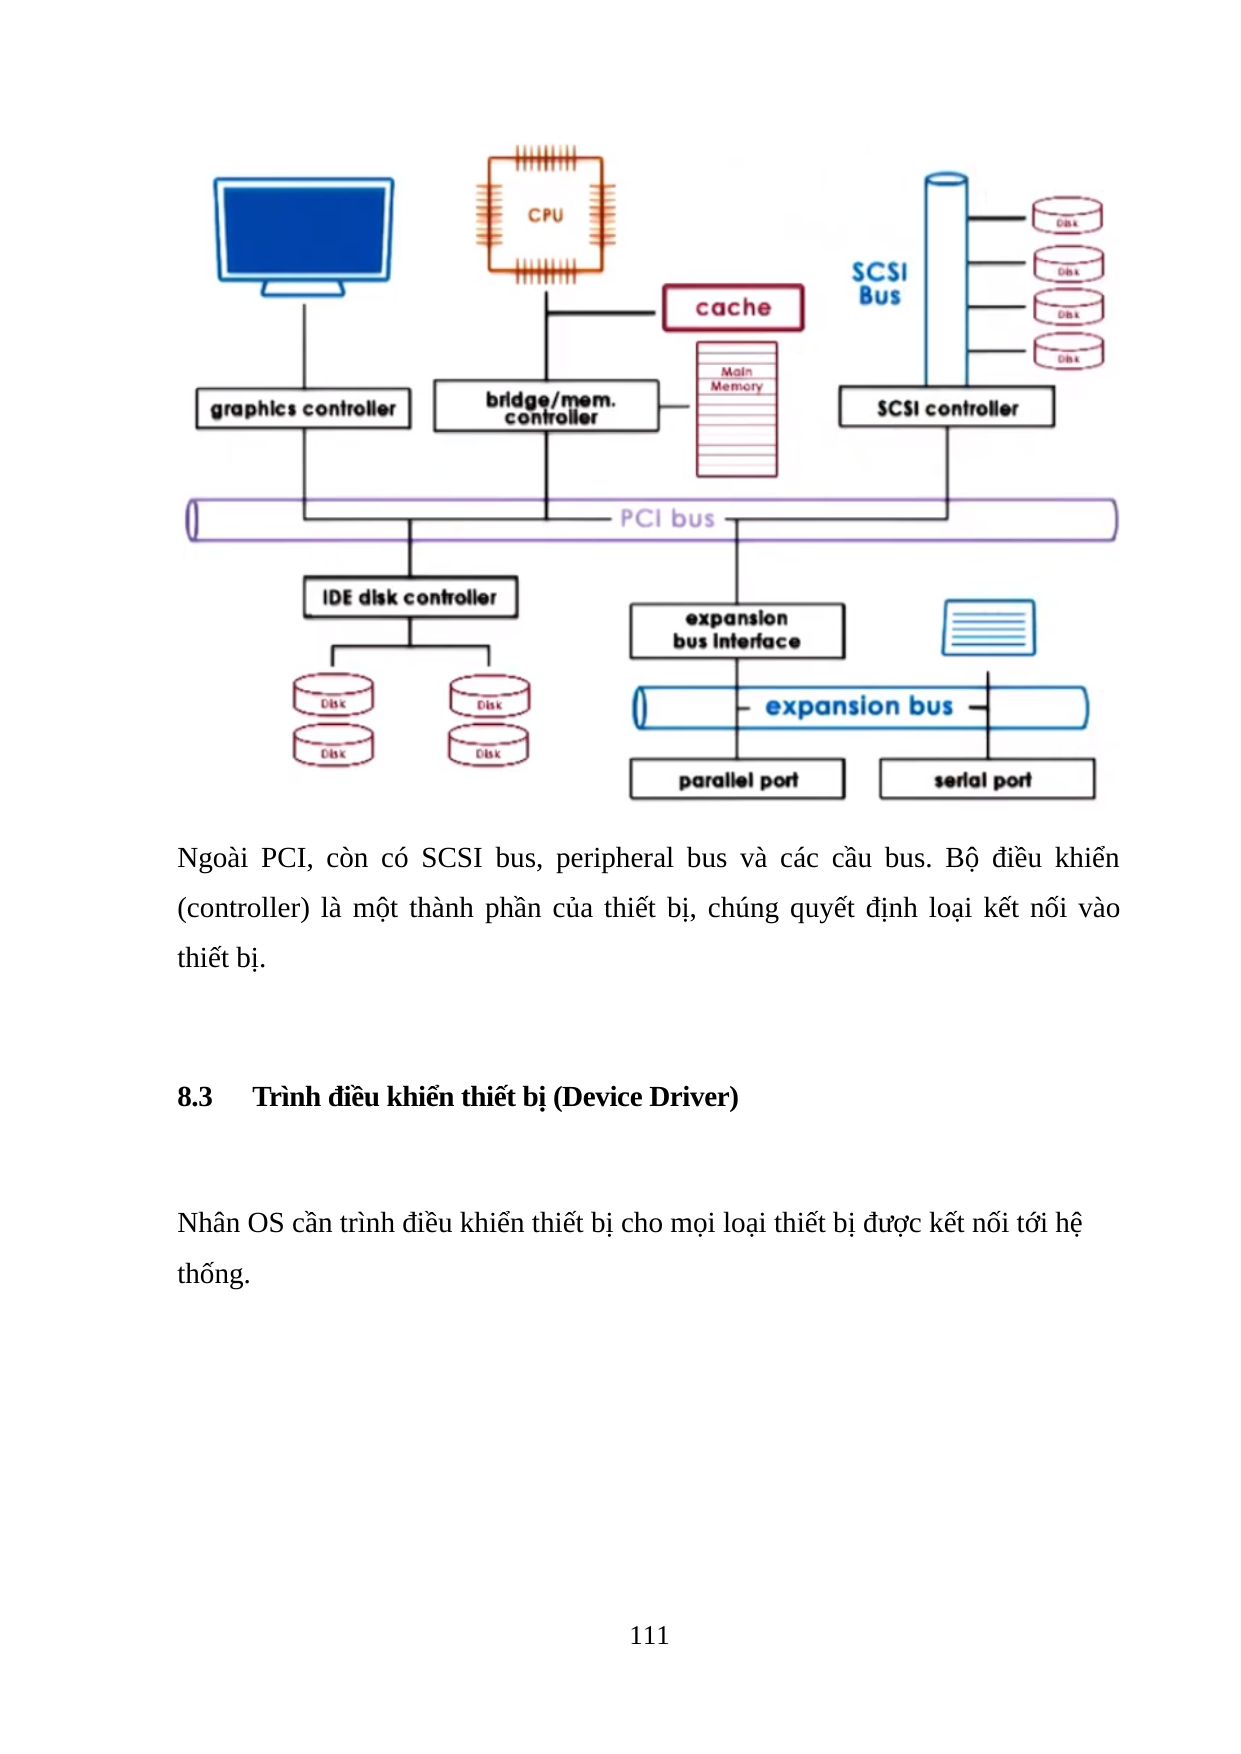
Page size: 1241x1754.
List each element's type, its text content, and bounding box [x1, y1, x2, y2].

text Ngoài PCI, còn có SCSI bus, peripheral bus và các cầu bus. Bộ điều khiển (controller) là một thành phần của thiết bị, chúng quyết định loại kết nối vào thiết bị. [177, 840, 1122, 974]
picture [179, 140, 1120, 808]
text Nhân OS cần trình điều khiển thiết bị cho mọi loại thiết bị được kết nối tới hệ thống. [177, 1206, 1122, 1289]
subtitle Trình điều khiển thiết bị (Device Driver) [177, 1079, 1122, 1112]
